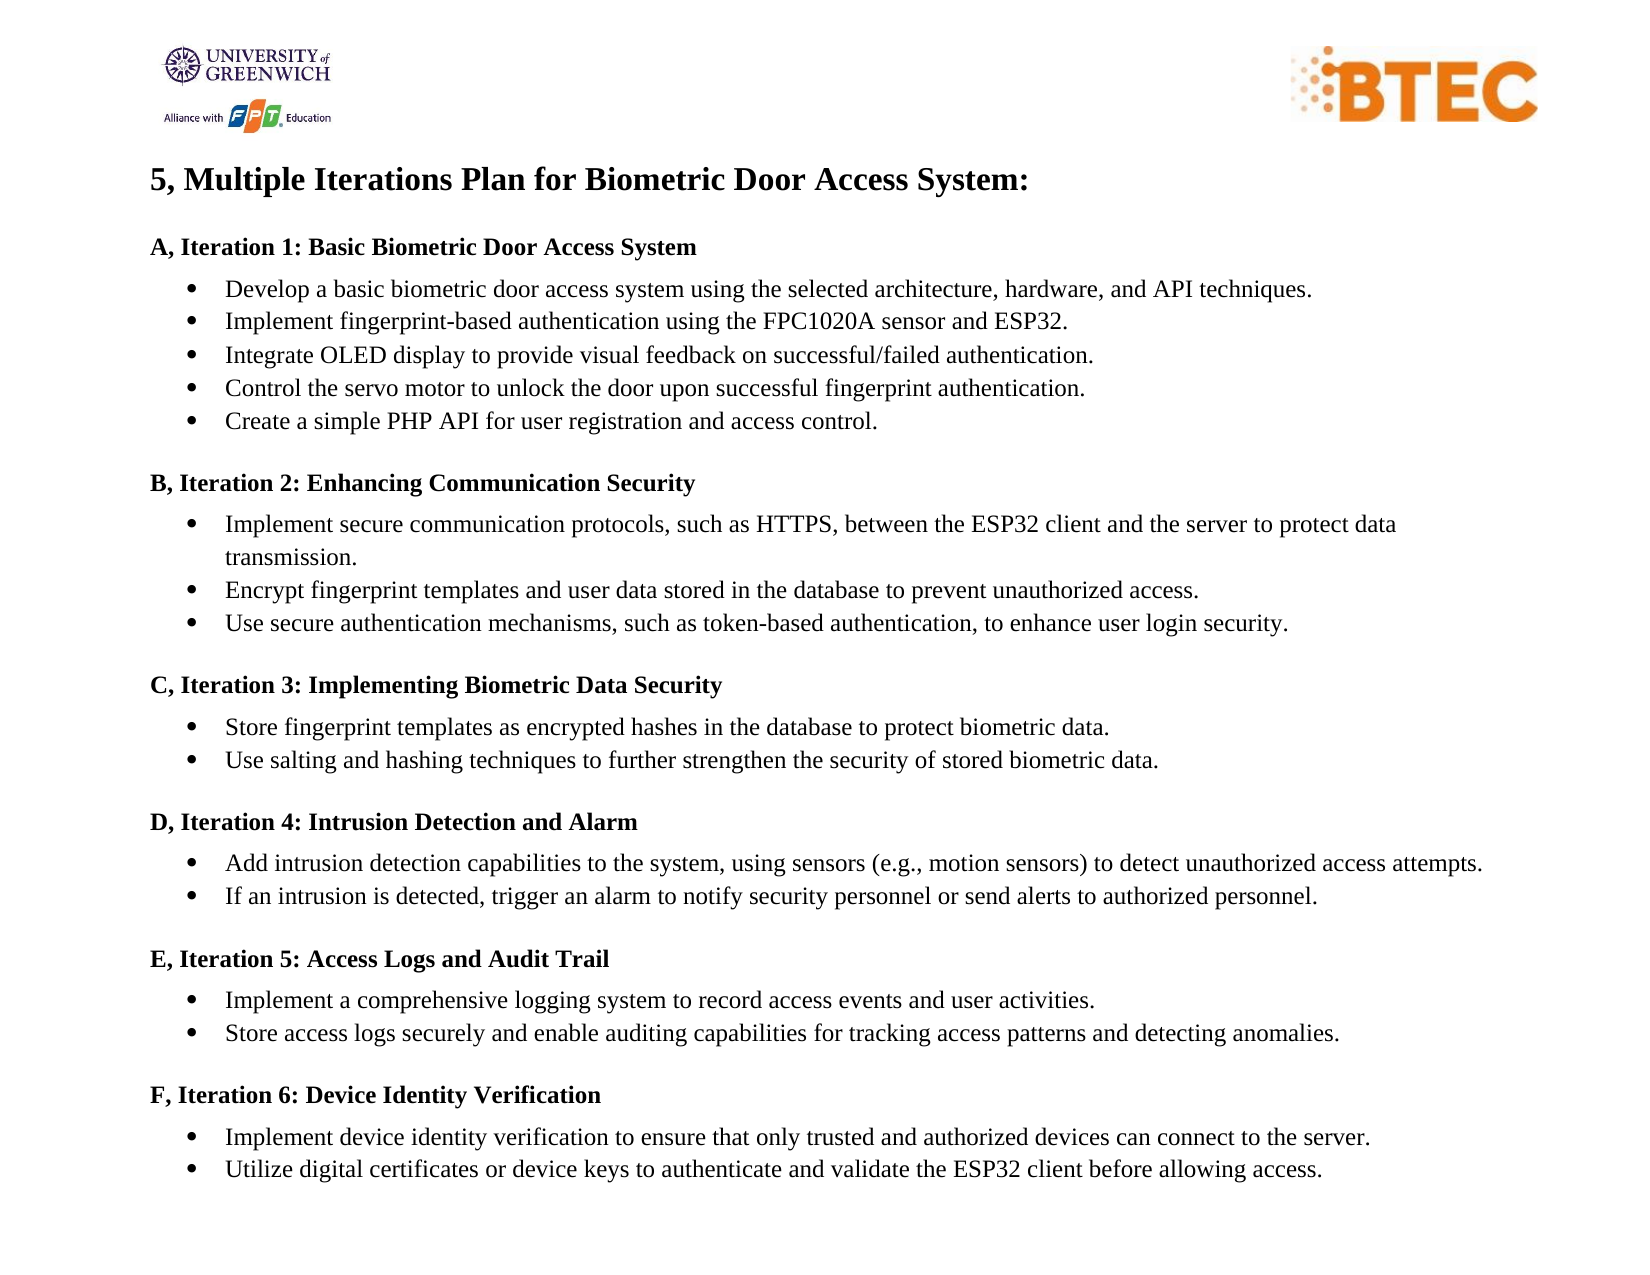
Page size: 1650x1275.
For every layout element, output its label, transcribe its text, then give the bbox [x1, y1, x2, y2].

subtitle E, Iteration 5: Access Logs and Audit Trail [150, 944, 1500, 972]
list Use secure authentication mechanisms, such as token-based authentication, to enhance user login security. [187, 608, 1500, 637]
list If an intrusion is detected, trigger an alarm to notify security personnel or send alerts to authorized personnel. [187, 881, 1500, 910]
subtitle A, Iteration 1: Basic Biometric Door Access System [150, 232, 1500, 261]
list Add intrusion detection capabilities to the system, using sensors (e.g., motion sensors) to detect unauthorized access attempts. [187, 848, 1500, 877]
picture [1290, 46, 1538, 122]
list Use salting and hashing techniques to further strengthen the security of stored biometric data. [187, 745, 1500, 774]
picture [150, 32, 343, 144]
list Implement a comprehensive logging system to record access events and user activities. [187, 985, 1500, 1014]
list Implement secure communication protocols, such as HTTPS, between the ESP32 client and the server to protect data transmission. [187, 509, 1500, 571]
list Implement device identity verification to ensure that only trusted and authorized devices can connect to the server. [187, 1122, 1500, 1150]
list Control the servo motor to unlock the door upon successful fingerprint authentication. [187, 373, 1500, 401]
list Store fingerprint templates as encrypted hashes in the database to protect biometric data. [187, 712, 1500, 741]
list Create a simple PHP API for user registration and access control. [187, 406, 1500, 434]
subtitle C, Iteration 3: Implementing Biometric Data Security [150, 671, 1500, 699]
list Store access logs securely and enable auditing capabilities for tracking access patterns and detecting anomalies. [187, 1018, 1500, 1047]
subtitle D, Iteration 4: Intrusion Detection and Alarm [150, 807, 1500, 836]
subtitle F, Iteration 6: Device Identity Verification [150, 1080, 1500, 1109]
subtitle 5, Multiple Iterations Plan for Biometric Door Access System: [150, 159, 1500, 197]
list Develop a basic biometric door access system using the selected architecture, hardware, and API techniques. [187, 274, 1500, 302]
list Integrate OLED display to provide visual feedback on successful/failed authentication. [187, 340, 1500, 368]
list Implement fingerprint-based authentication using the FPC1020A sensor and ESP32. [187, 307, 1500, 335]
list Utilize digital certificates or device keys to authenticate and validate the ESP32 client before allowing access. [187, 1154, 1500, 1183]
subtitle B, Iteration 2: Enhancing Communication Security [150, 468, 1500, 497]
list Encrypt fingerprint templates and user data stored in the database to prevent unauthorized access. [187, 575, 1500, 604]
